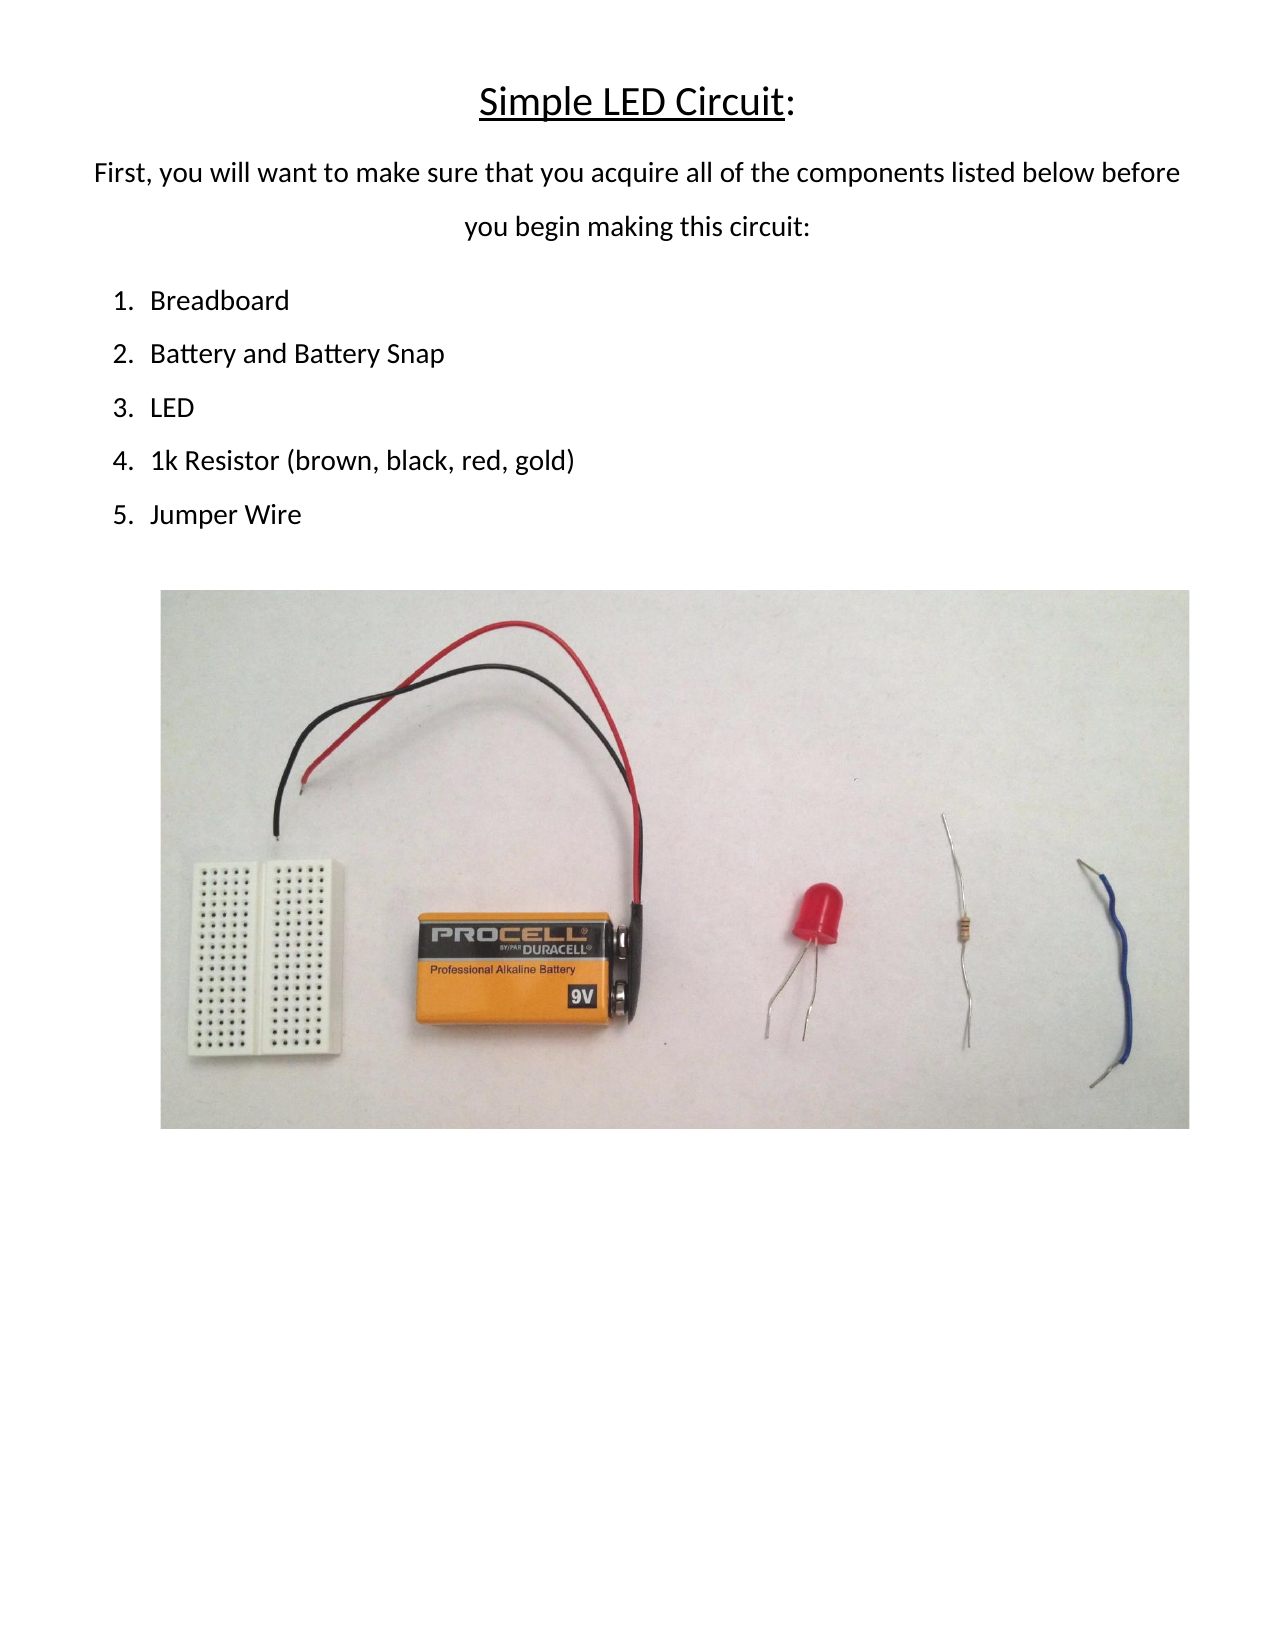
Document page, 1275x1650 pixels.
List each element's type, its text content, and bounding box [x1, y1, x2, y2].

list 1k Resistor (brown, black, red, gold) [112, 442, 1200, 478]
list Jumper Wire [112, 496, 1200, 531]
text Simple LED Circuit: [75, 75, 1200, 126]
list LED [112, 389, 1200, 424]
list Battery and Battery Snap [112, 335, 1200, 371]
list Breadboard [112, 282, 1200, 318]
text First, you will want to make sure that you acquire all of the components listed below before you begin making this circuit: [75, 154, 1200, 243]
